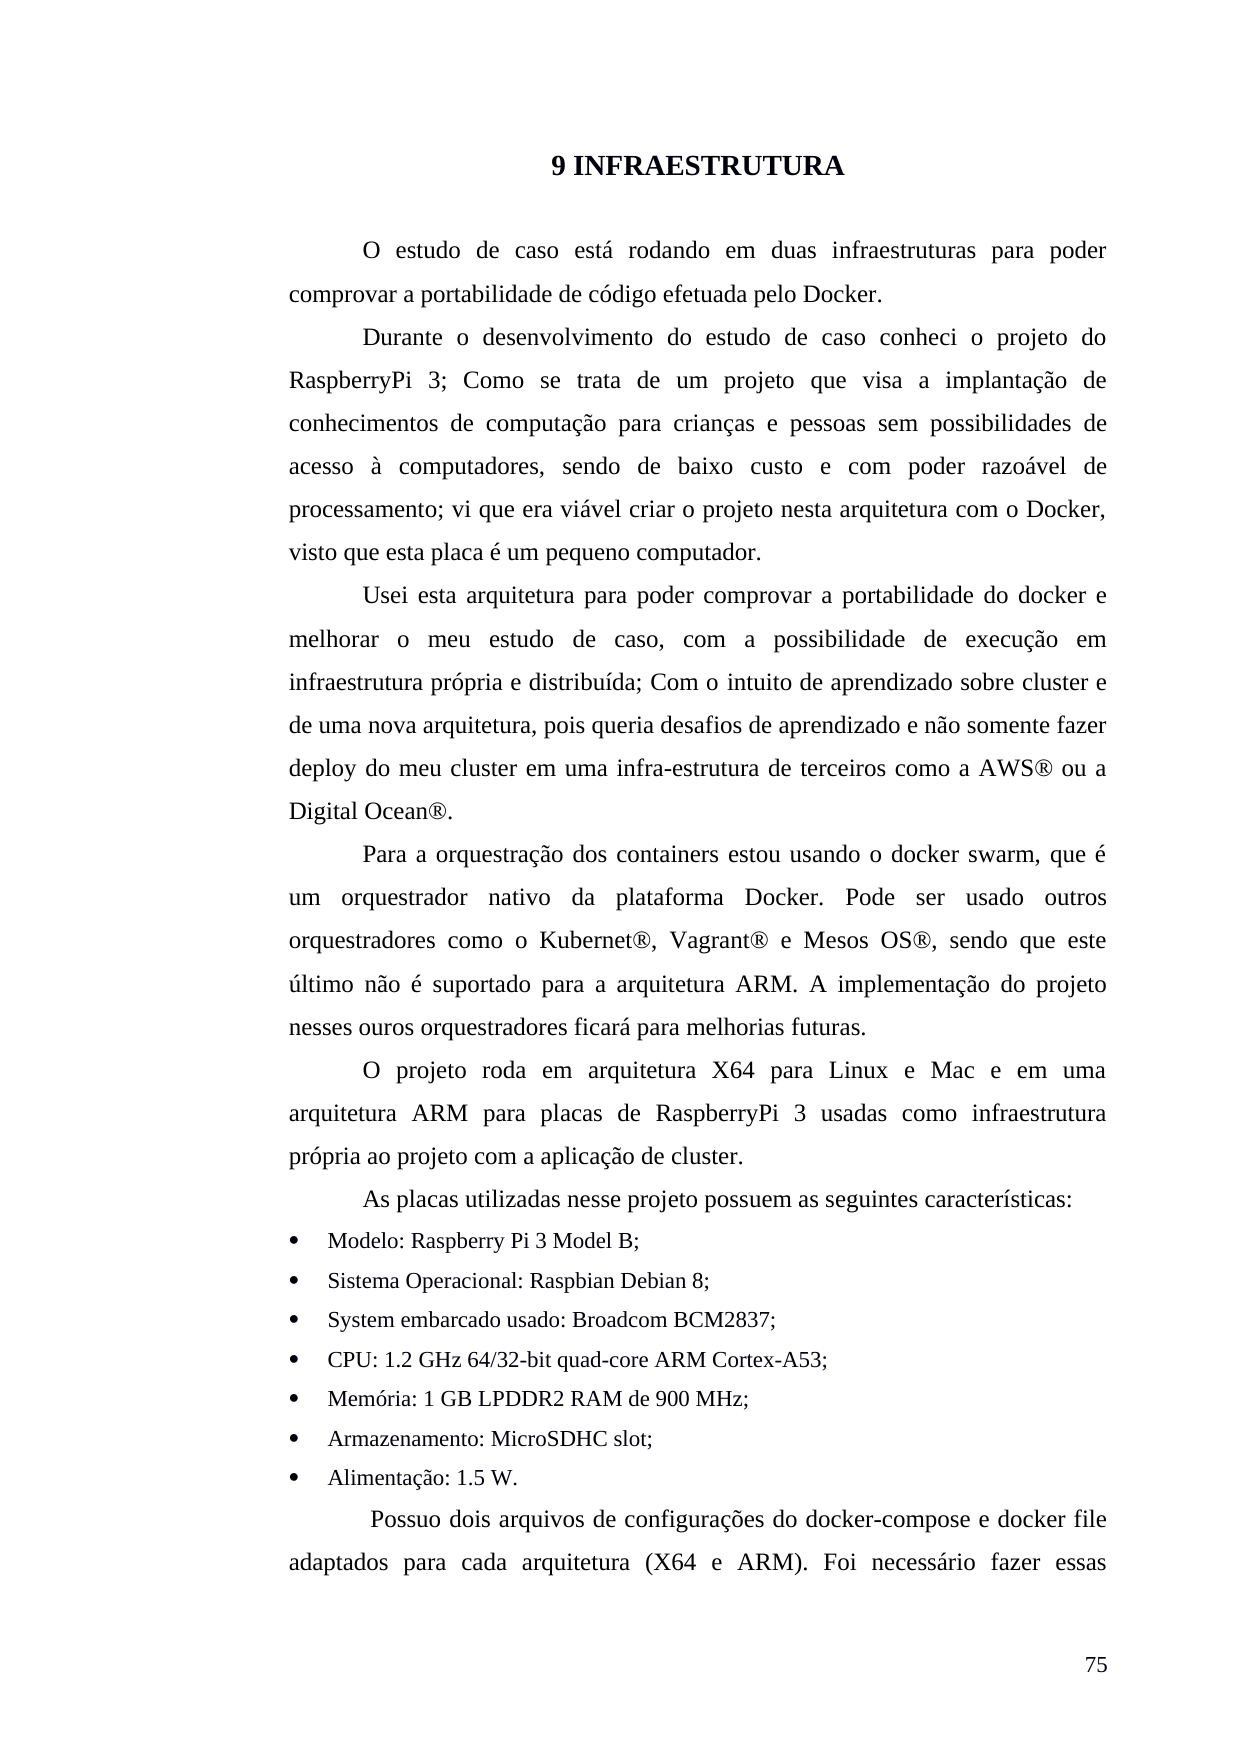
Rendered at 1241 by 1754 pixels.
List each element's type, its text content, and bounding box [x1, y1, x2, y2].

text O projeto roda em arquitetura X64 para Linux e Mac e em uma arquitetura ARM para placas de RaspberryPi 3 usadas como infraestrutura própria ao projeto com a aplicação de cluster. [288, 1055, 1107, 1170]
text As placas utilizadas nesse projeto possuem as seguintes características: [288, 1184, 1107, 1213]
text Usei esta arquitetura para poder comprovar a portabilidade do docker e melhorar o meu estudo de caso, com a possibilidade de execução em infraestrutura própria e distribuída; Com o intuito de aprendizado sobre cluster e de uma nova arquitetura, pois queria desafios de aprendizado e não somente fazer deploy do meu cluster em uma infra-estrutura de terceiros como a AWS® ou a Digital Ocean®. [288, 581, 1107, 825]
list System embarcado usado: Broadcom BCM2837; [290, 1306, 1107, 1333]
text O estudo de caso está rodando em duas infraestruturas para poder comprovar a portabilidade de código efetuada pelo Docker. [288, 236, 1107, 307]
text Para a orquestração dos containers estou usando o docker swarm, que é um orquestrador nativo da plataforma Docker. Pode ser usado outros orquestradores como o Kubernet®, Vagrant® e Mesos OS®, sendo que este último não é suportado para a arquitetura ARM. A implementação do projeto nesses ouros orquestradores ficará para melhorias futuras. [288, 839, 1107, 1041]
list Armazenamento: MicroSDHC slot; [290, 1425, 1107, 1451]
list Modelo: Raspberry Pi 3 Model B; [290, 1227, 1107, 1254]
list CPU: 1.2 GHz 64/32-bit quad-core ARM Cortex-A53; [290, 1346, 1107, 1372]
list Alimentação: 1.5 W. [290, 1464, 1107, 1491]
list Memória: 1 GB LPDDR2 RAM de 900 MHz; [290, 1385, 1107, 1412]
text 9 INFRAESTRUTURA [288, 148, 1107, 181]
text Durante o desenvolvimento do estudo de caso conheci o projeto do RaspberryPi 3; Como se trata de um projeto que visa a implantação de conhecimentos de computação para crianças e pessoas sem possibilidades de acesso à computadores, sendo de baixo custo e com poder razoável de processamento; vi que era viável criar o projeto nesta arquitetura com o Docker, visto que esta placa é um pequeno computador. [288, 322, 1107, 566]
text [288, 1504, 1107, 1576]
list Sistema Operacional: Raspbian Debian 8; [290, 1267, 1107, 1293]
